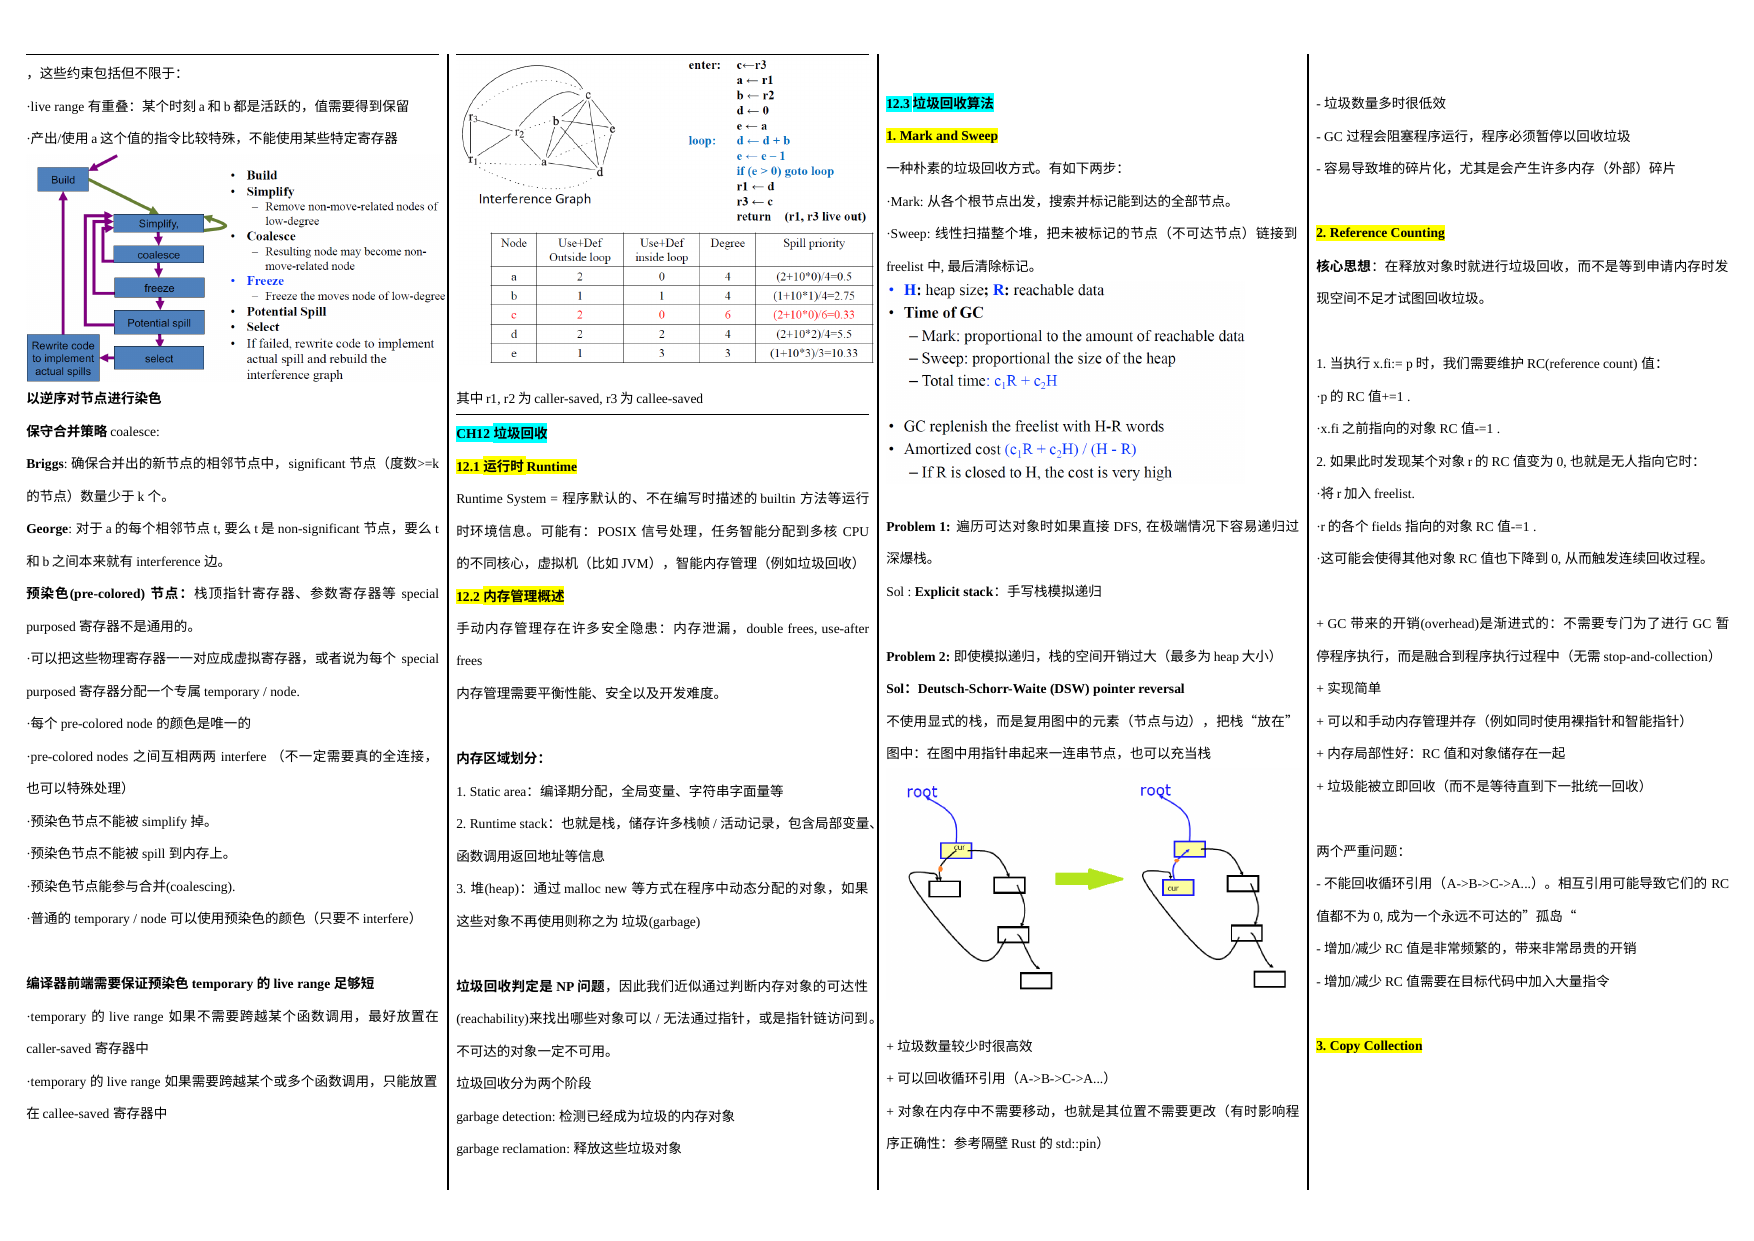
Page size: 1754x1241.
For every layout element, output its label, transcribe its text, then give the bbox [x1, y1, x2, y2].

text 内存区域划分： [456, 742, 869, 774]
text ·pre-colored nodes 之间互相两两 interfere （不一定需要真的全连接，也可以特殊处理） [26, 739, 439, 804]
text ·live range 有重叠：某个时刻a和b都是活跃的，值需要得到保留 [26, 89, 439, 122]
text ·这可能会使得其他对象 RC 值也下降到 0, 从而触发连续回收过程。 [1316, 541, 1729, 574]
text 1. Mark and Sweep [886, 119, 1299, 151]
text - 增加/减少 RC 值是非常频繁的，带来非常昂贵的开销 [1316, 931, 1729, 964]
text 以逆序对节点进行染色 [26, 382, 439, 414]
text garbage detection: 检测已经成为垃圾的内存对象 [456, 1099, 869, 1132]
text 如果两个虚拟寄存器a和b因为某种约束限制，使得它们无法被分配到同一个物理寄存器中，我们就说a与b之间存在 干扰(interference) ，这些约束包括但不限于： [26, 55, 439, 89]
text ·预染色节点能参与合并(coalescing). [26, 869, 439, 902]
text ·可以把这些物理寄存器一一对应成虚拟寄存器，或者说为每个 special purposed 寄存器分配一个专属 temporary / node. [26, 642, 439, 707]
text 2. Reference Counting [1316, 216, 1729, 249]
text Briggs: 确保合并出的新节点的相邻节点中，significant 节点（度数>=k的节点）数量少于 k 个。 [26, 447, 439, 512]
text 保守合并策略 coalesce: [26, 414, 439, 447]
picture [886, 768, 1307, 1000]
text + 可以回收循环引用（A->B->C->A...） [886, 1061, 1299, 1094]
text ·Sweep: 线性扫描整个堆，把未被标记的节点（不可达节点）链接到 freelist 中, 最后清除标记。 [886, 216, 1299, 281]
text George: 对于a的每个相邻节点t, 要么t是 non-significant 节点，要么t和b之间本来就有 interference 边。 [26, 512, 439, 577]
text 一种朴素的垃圾回收方式。有如下两步： [886, 151, 1299, 184]
text - 垃圾数量多时很低效 [1316, 86, 1729, 119]
text 核心思想：在释放对象时就进行垃圾回收，而不是等到申请内存时发现空间不足才试图回收垃圾。 [1316, 249, 1729, 314]
text ·每个 pre-colored node 的颜色是唯一的 [26, 707, 439, 739]
text 内存管理需要平衡性能、安全以及开发难度。 [456, 677, 869, 709]
text ·p的 RC 值+=1 . [1316, 379, 1729, 411]
text 3. Copy Collection [1316, 1029, 1729, 1061]
text 12.3垃圾回收算法 [886, 86, 1299, 119]
text ·预染色节点不能被 simplify 掉。 [26, 804, 439, 837]
text + 垃圾数量较少时很高效 [886, 1029, 1299, 1061]
text + GC 带来的开销(overhead)是渐进式的：不需要专门为了进行 GC 暂停程序执行，而是融合到程序执行过程中（无需 stop-and-collection） [1316, 606, 1729, 671]
text 手动内存管理存在许多安全隐患：内存泄漏，double frees, use-after frees [456, 612, 869, 677]
text ·将r加入 freelist. [1316, 476, 1729, 509]
text 3. 堆(heap)：通过malloc new 等方式在程序中动态分配的对象，如果这些对象不再使用则称之为 垃圾(garbage) [456, 872, 869, 937]
text Sol : Explicit stack：手写栈模拟递归 [886, 574, 1299, 606]
text 12.1 运行时Runtime [456, 449, 869, 482]
text - 容易导致堆的碎片化，尤其是会产生许多内存（外部）碎片 [1316, 151, 1729, 184]
text 1. 当执行x.fi:= p时，我们需要维护 RC(reference count) 值： [1316, 346, 1729, 379]
text ·temporary 的 live range 如果不需要跨越某个函数调用，最好放置在 caller-saved 寄存器中 [26, 999, 439, 1064]
text Problem 1: 遍历可达对象时如果直接 DFS, 在极端情况下容易递归过深爆栈。 [886, 509, 1299, 574]
text 两个严重问题： [1316, 834, 1729, 866]
text 垃圾回收分为两个阶段 [456, 1067, 869, 1099]
text + 对象在内存中不需要移动，也就是其位置不需要更改（有时影响程序正确性：参考隔壁 Rust 的 std::pin） [886, 1094, 1299, 1159]
text - 不能回收循环引用（A->B->C->A...）。相互引用可能导致它们的 RC 值都不为 0, 成为一个永远不可达的”孤岛“ [1316, 866, 1729, 931]
text - 增加/减少 RC 值需要在目标代码中加入大量指令 [1316, 964, 1729, 996]
text ·普通的 temporary / node 可以使用预染色的颜色（只要不 interfere） [26, 902, 439, 934]
picture [886, 281, 1246, 484]
picture [26, 154, 445, 382]
text 2. Runtime stack：也就是栈，储存许多栈帧 / 活动记录，包含局部变量、函数调用返回地址等信息 [456, 807, 869, 872]
text 垃圾回收判定是NP问题，因此我们近似通过判断内存对象的可达性(reachability)来找出哪些对象可以 / 无法通过指针，或是指针链访问到。不可达的对象一定不可用。 [456, 969, 869, 1067]
text 编译器前端需要保证预染色 temporary 的 live range 足够短 [26, 967, 439, 999]
text 12.2 内存管理概述 [456, 579, 869, 612]
text Problem 2: 即使模拟递归，栈的空间开销过大（最多为heap大小） [886, 639, 1299, 671]
text ·temporary 的 live range 如果需要跨越某个或多个函数调用，只能放置在 callee-saved 寄存器中 [26, 1064, 439, 1129]
text - GC 过程会阻塞程序运行，程序必须暂停以回收垃圾 [1316, 119, 1729, 151]
text garbage reclamation: 释放这些垃圾对象 [456, 1132, 869, 1164]
text + 垃圾能被立即回收（而不是等待直到下一批统一回收） [1316, 769, 1729, 801]
text 不使用显式的栈，而是复用图中的元素（节点与边），把栈“放在”图中：在图中用指针串起来一连串节点，也可以充当栈 [886, 704, 1299, 768]
text 1. Static area：编译期分配，全局变量、字符串字面量等 [456, 774, 869, 807]
text 其中r1, r2为caller-saved, r3为callee-saved [456, 382, 869, 414]
text ·r的各个 fields 指向的对象 RC 值-=1 . [1316, 509, 1729, 541]
text + 内存局部性好：RC 值和对象储存在一起 [1316, 736, 1729, 769]
text 预染色(pre-colored) 节点：栈顶指针寄存器、参数寄存器等 special purposed 寄存器不是通用的。 [26, 577, 439, 642]
text Runtime System = 程序默认的、不在编写时描述的builtin 方法等运行时环境信息。可能有：POSIX 信号处理，任务智能分配到多核 CPU 的不同核心，虚拟机（比如 JVM），智能内存管理（例如垃圾回收） [456, 482, 869, 579]
text ·产出/使用a这个值的指令比较特殊，不能使用某些特定寄存器 [26, 122, 439, 154]
text ·x.fi之前指向的对象 RC 值-=1 . [1316, 411, 1729, 444]
text + 可以和手动内存管理并存（例如同时使用裸指针和智能指针） [1316, 704, 1729, 736]
picture [456, 56, 875, 365]
text ·预染色节点不能被 spill 到内存上。 [26, 837, 439, 869]
text Sol：Deutsch-Schorr-Waite (DSW) pointer reversal [886, 671, 1299, 704]
text ·Mark: 从各个根节点出发，搜索并标记能到达的全部节点。 [886, 184, 1299, 216]
text 2. 如果此时发现某个对象r的 RC 值变为 0, 也就是无人指向它时： [1316, 444, 1729, 476]
text CH12 垃圾回收 [456, 415, 869, 449]
text + 实现简单 [1316, 671, 1729, 704]
